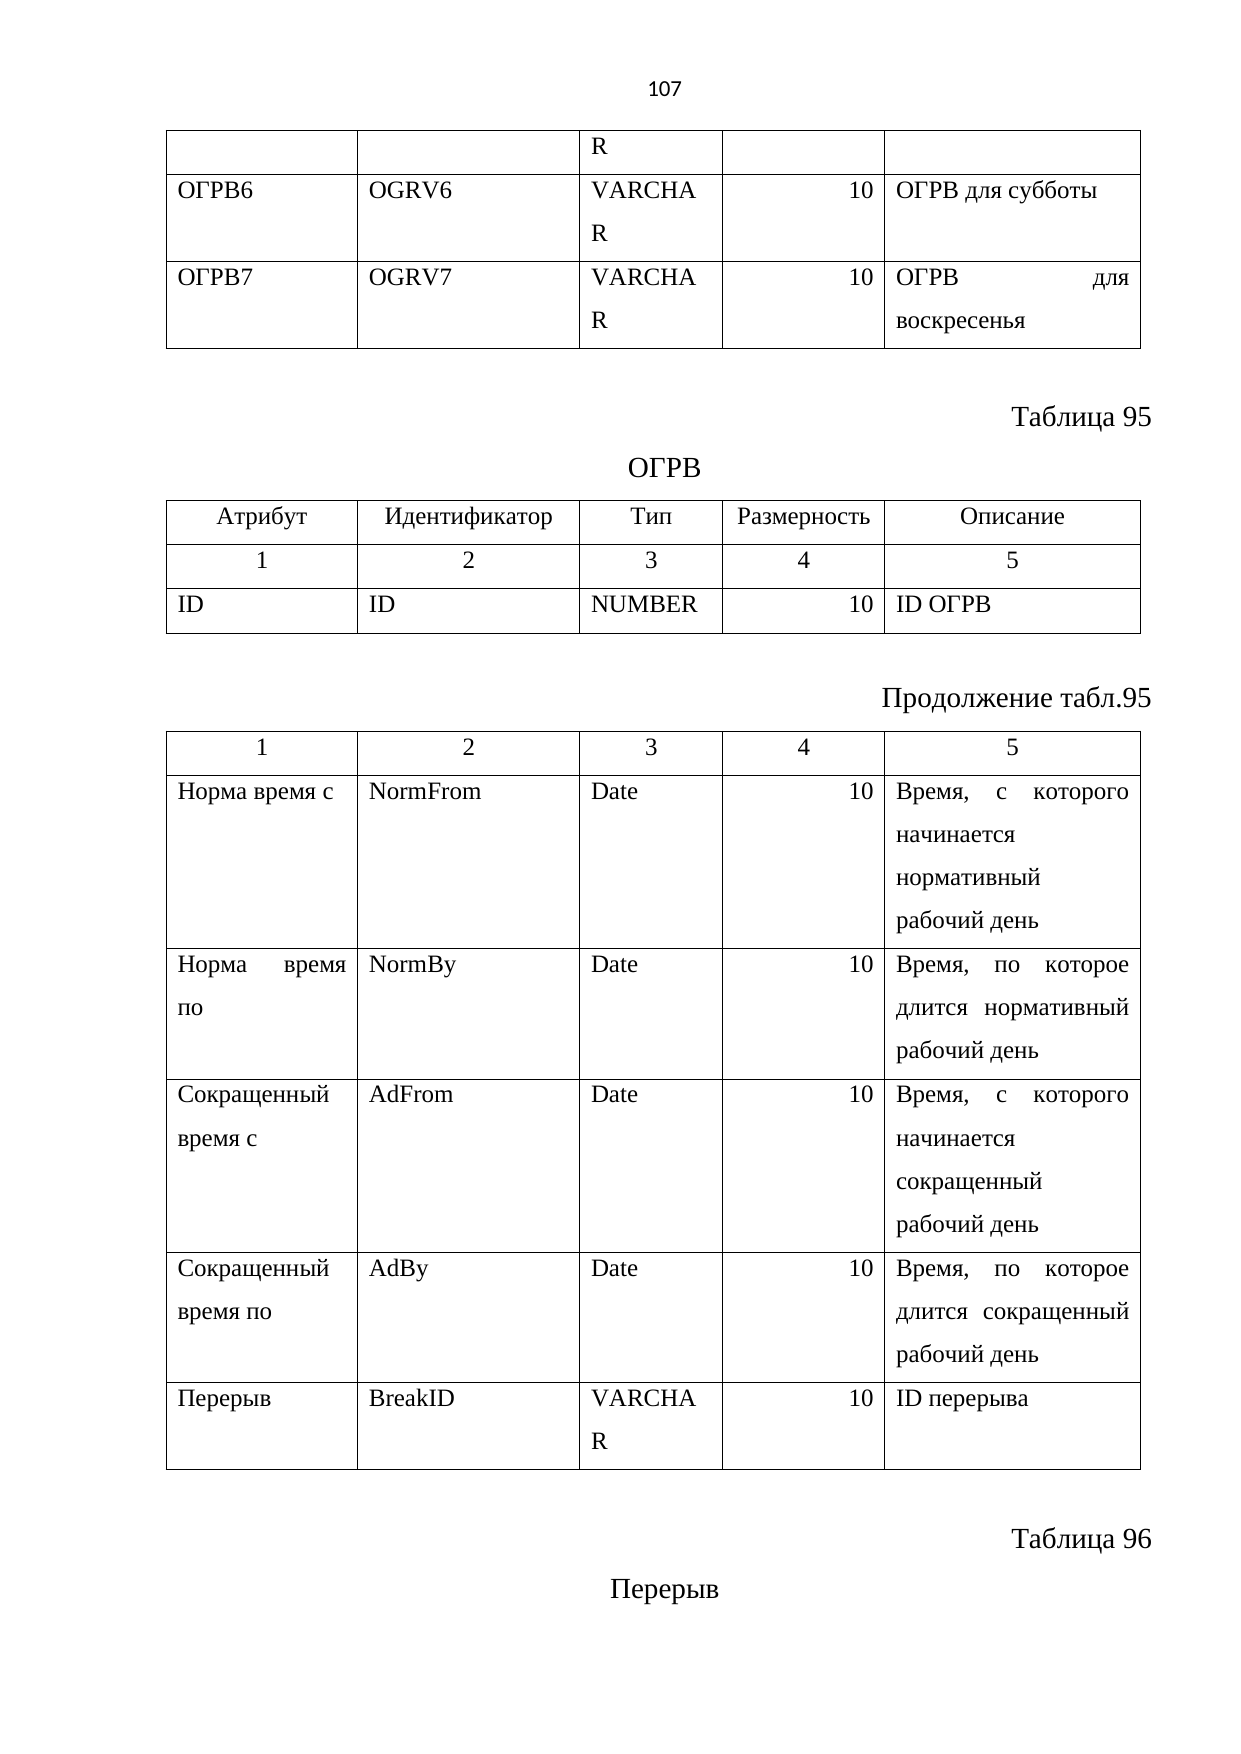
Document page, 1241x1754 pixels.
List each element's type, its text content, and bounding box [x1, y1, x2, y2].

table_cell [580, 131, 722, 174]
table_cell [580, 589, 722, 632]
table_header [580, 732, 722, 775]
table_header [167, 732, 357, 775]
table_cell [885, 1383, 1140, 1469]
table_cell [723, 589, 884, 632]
text Таблица 96 [177, 1521, 1152, 1554]
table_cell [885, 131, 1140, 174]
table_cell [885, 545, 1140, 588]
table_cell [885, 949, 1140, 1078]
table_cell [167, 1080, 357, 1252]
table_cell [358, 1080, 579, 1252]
text Перерыв [177, 1571, 1152, 1604]
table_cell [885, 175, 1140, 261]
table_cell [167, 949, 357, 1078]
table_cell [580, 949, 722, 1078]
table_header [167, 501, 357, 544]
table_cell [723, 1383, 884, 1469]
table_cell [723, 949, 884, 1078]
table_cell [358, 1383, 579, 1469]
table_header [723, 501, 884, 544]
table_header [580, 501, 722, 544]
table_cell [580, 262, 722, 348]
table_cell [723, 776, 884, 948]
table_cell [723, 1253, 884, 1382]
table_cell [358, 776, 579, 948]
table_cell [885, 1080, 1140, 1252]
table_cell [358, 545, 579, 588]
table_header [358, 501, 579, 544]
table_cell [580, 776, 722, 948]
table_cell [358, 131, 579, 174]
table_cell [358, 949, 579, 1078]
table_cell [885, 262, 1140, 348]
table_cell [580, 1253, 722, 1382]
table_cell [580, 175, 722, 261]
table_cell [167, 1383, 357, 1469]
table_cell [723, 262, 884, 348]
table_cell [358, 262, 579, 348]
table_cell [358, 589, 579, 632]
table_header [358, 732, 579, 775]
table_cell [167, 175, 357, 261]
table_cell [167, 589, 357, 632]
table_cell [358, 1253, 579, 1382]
text Таблица 95 [177, 399, 1152, 433]
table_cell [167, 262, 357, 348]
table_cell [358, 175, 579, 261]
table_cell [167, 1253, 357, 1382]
text ОГРВ [177, 450, 1152, 483]
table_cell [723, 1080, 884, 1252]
text Продолжение табл.95 [177, 680, 1152, 714]
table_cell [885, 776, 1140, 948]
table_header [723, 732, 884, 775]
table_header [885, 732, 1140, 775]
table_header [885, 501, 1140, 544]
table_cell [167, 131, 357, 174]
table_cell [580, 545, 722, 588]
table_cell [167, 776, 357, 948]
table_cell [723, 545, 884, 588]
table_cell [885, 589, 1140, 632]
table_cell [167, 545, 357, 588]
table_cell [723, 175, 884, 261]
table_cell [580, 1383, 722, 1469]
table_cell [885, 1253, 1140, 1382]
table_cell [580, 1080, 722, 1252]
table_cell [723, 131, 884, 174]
